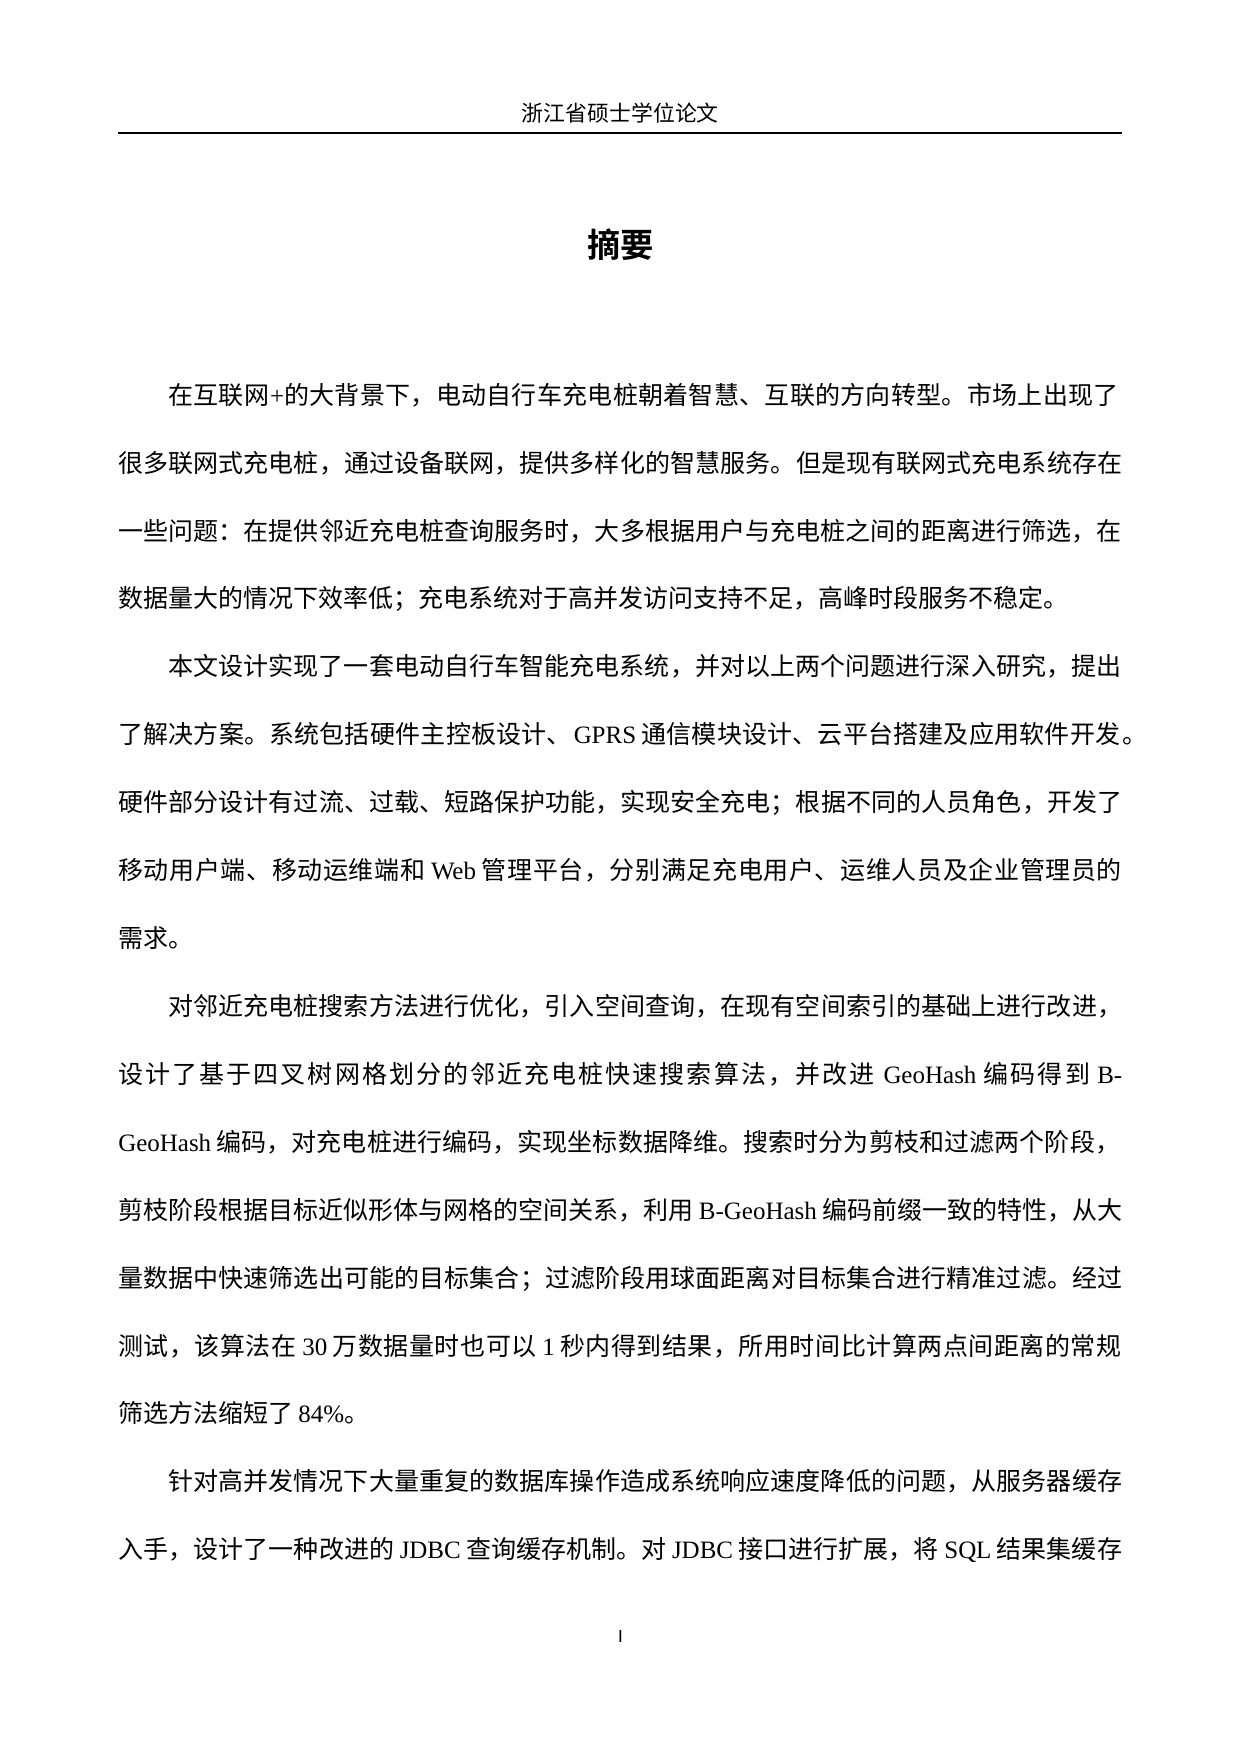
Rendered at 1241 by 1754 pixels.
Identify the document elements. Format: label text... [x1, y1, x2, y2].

subtitle 摘要 [118, 209, 1122, 277]
text 在互联网+的大背景下，电动自行车充电桩朝着智慧、互联的方向转型。市场上出现了很多联网式充电桩，通过设备联网，提供多样化的智慧服务。但是现有联网式充电系统存在一些问题：在提供邻近充电桩查询服务时，大多根据用户与充电桩之间的距离进行筛选，在数据量大的情况下效率低；充电系统对于高并发访问支持不足，高峰时段服务不稳定。 [118, 359, 1122, 631]
text 本文设计实现了一套电动自行车智能充电系统，并对以上两个问题进行深入研究，提出了解决方案。系统包括硬件主控板设计、GPRS通信模块设计、云平台搭建及应用软件开发。硬件部分设计有过流、过载、短路保护功能，实现安全充电；根据不同的人员角色，开发了移动用户端、移动运维端和Web管理平台，分别满足充电用户、运维人员及企业管理员的需求。 [118, 631, 1122, 971]
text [118, 1446, 1122, 1582]
text 对邻近充电桩搜索方法进行优化，引入空间查询，在现有空间索引的基础上进行改进，设计了基于四叉树网格划分的邻近充电桩快速搜索算法，并改进GeoHash编码得到B-GeoHash编码，对充电桩进行编码，实现坐标数据降维。搜索时分为剪枝和过滤两个阶段，剪枝阶段根据目标近似形体与网格的空间关系，利用B-GeoHash编码前缀一致的特性，从大量数据中快速筛选出可能的目标集合；过滤阶段用球面距离对目标集合进行精准过滤。经过测试，该算法在30万数据量时也可以1秒内得到结果，所用时间比计算两点间距离的常规筛选方法缩短了84%。 [118, 971, 1122, 1446]
